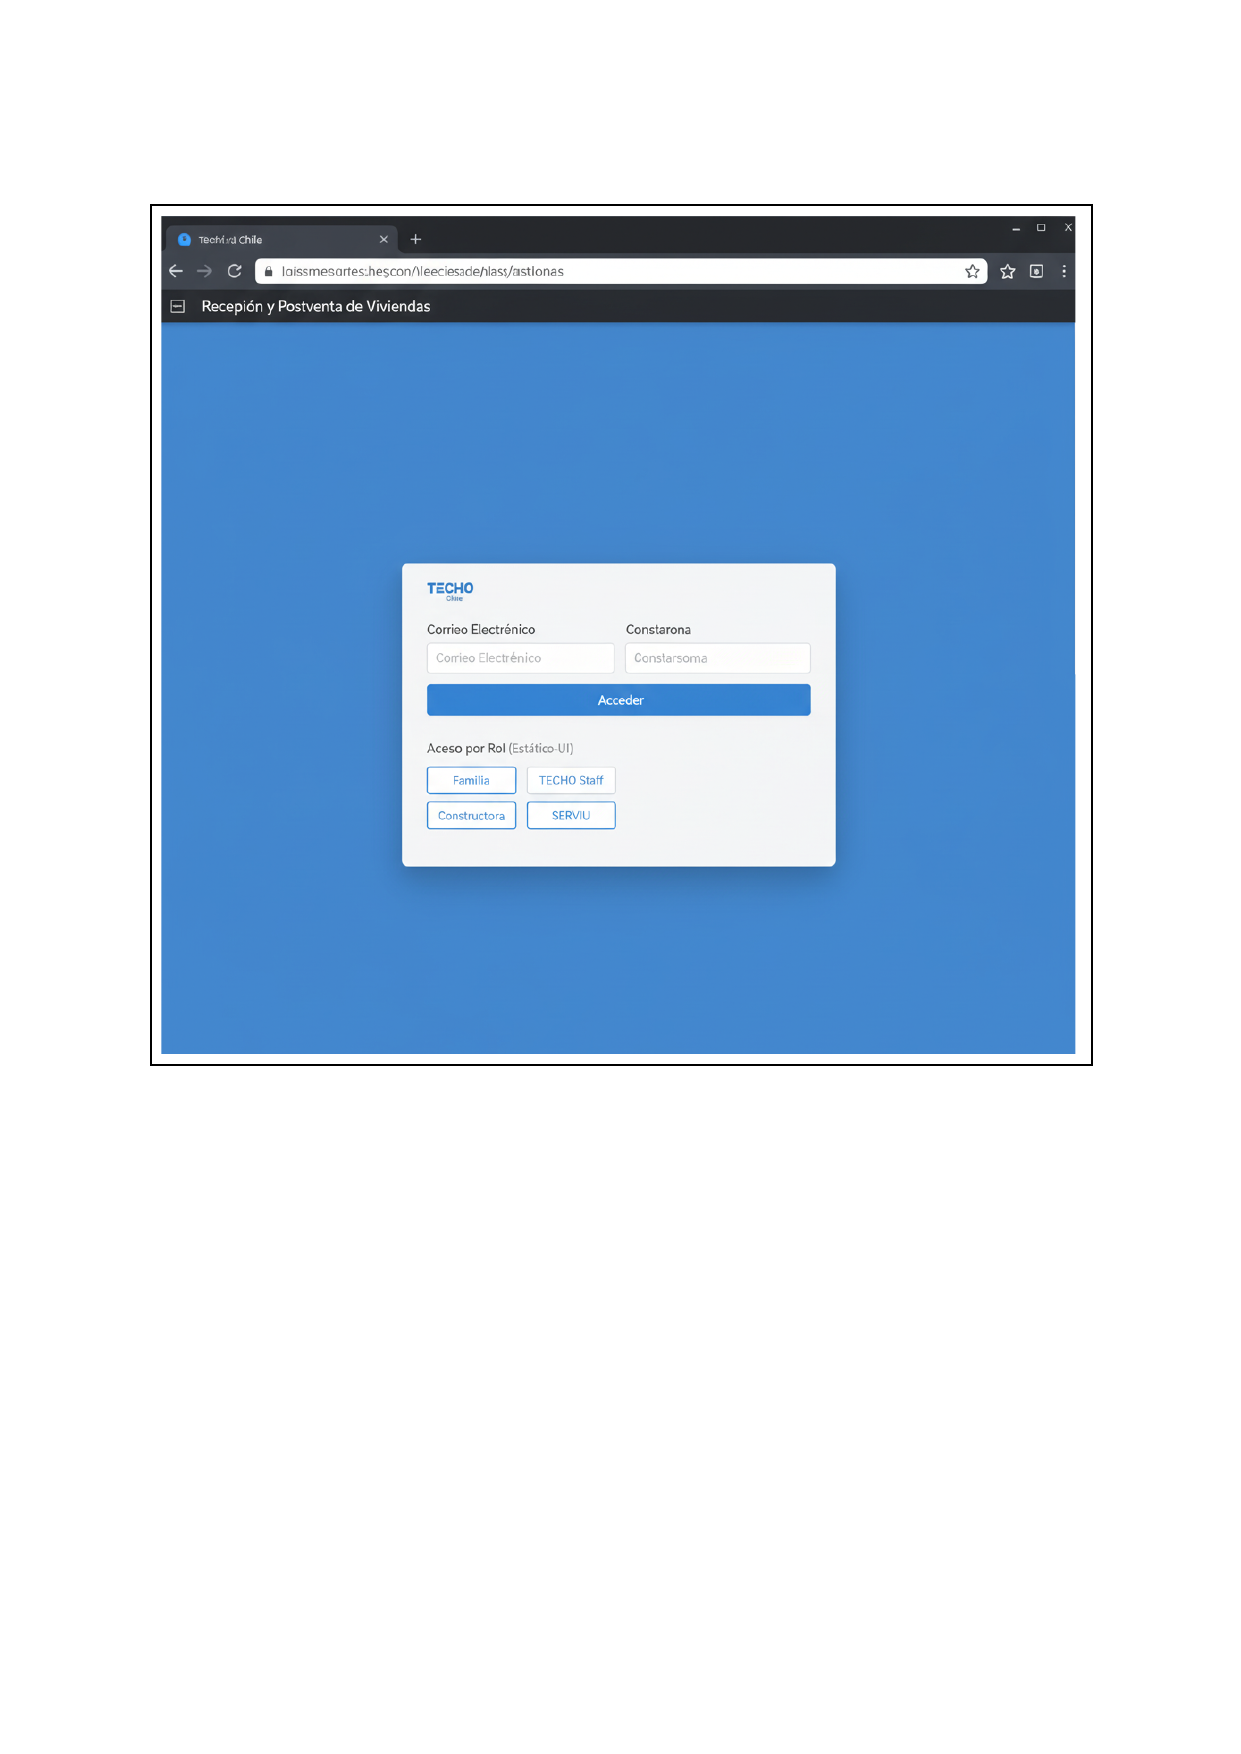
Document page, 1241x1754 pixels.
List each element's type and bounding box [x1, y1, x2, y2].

table_header [152, 206, 1091, 1063]
picture [161, 216, 1076, 1054]
